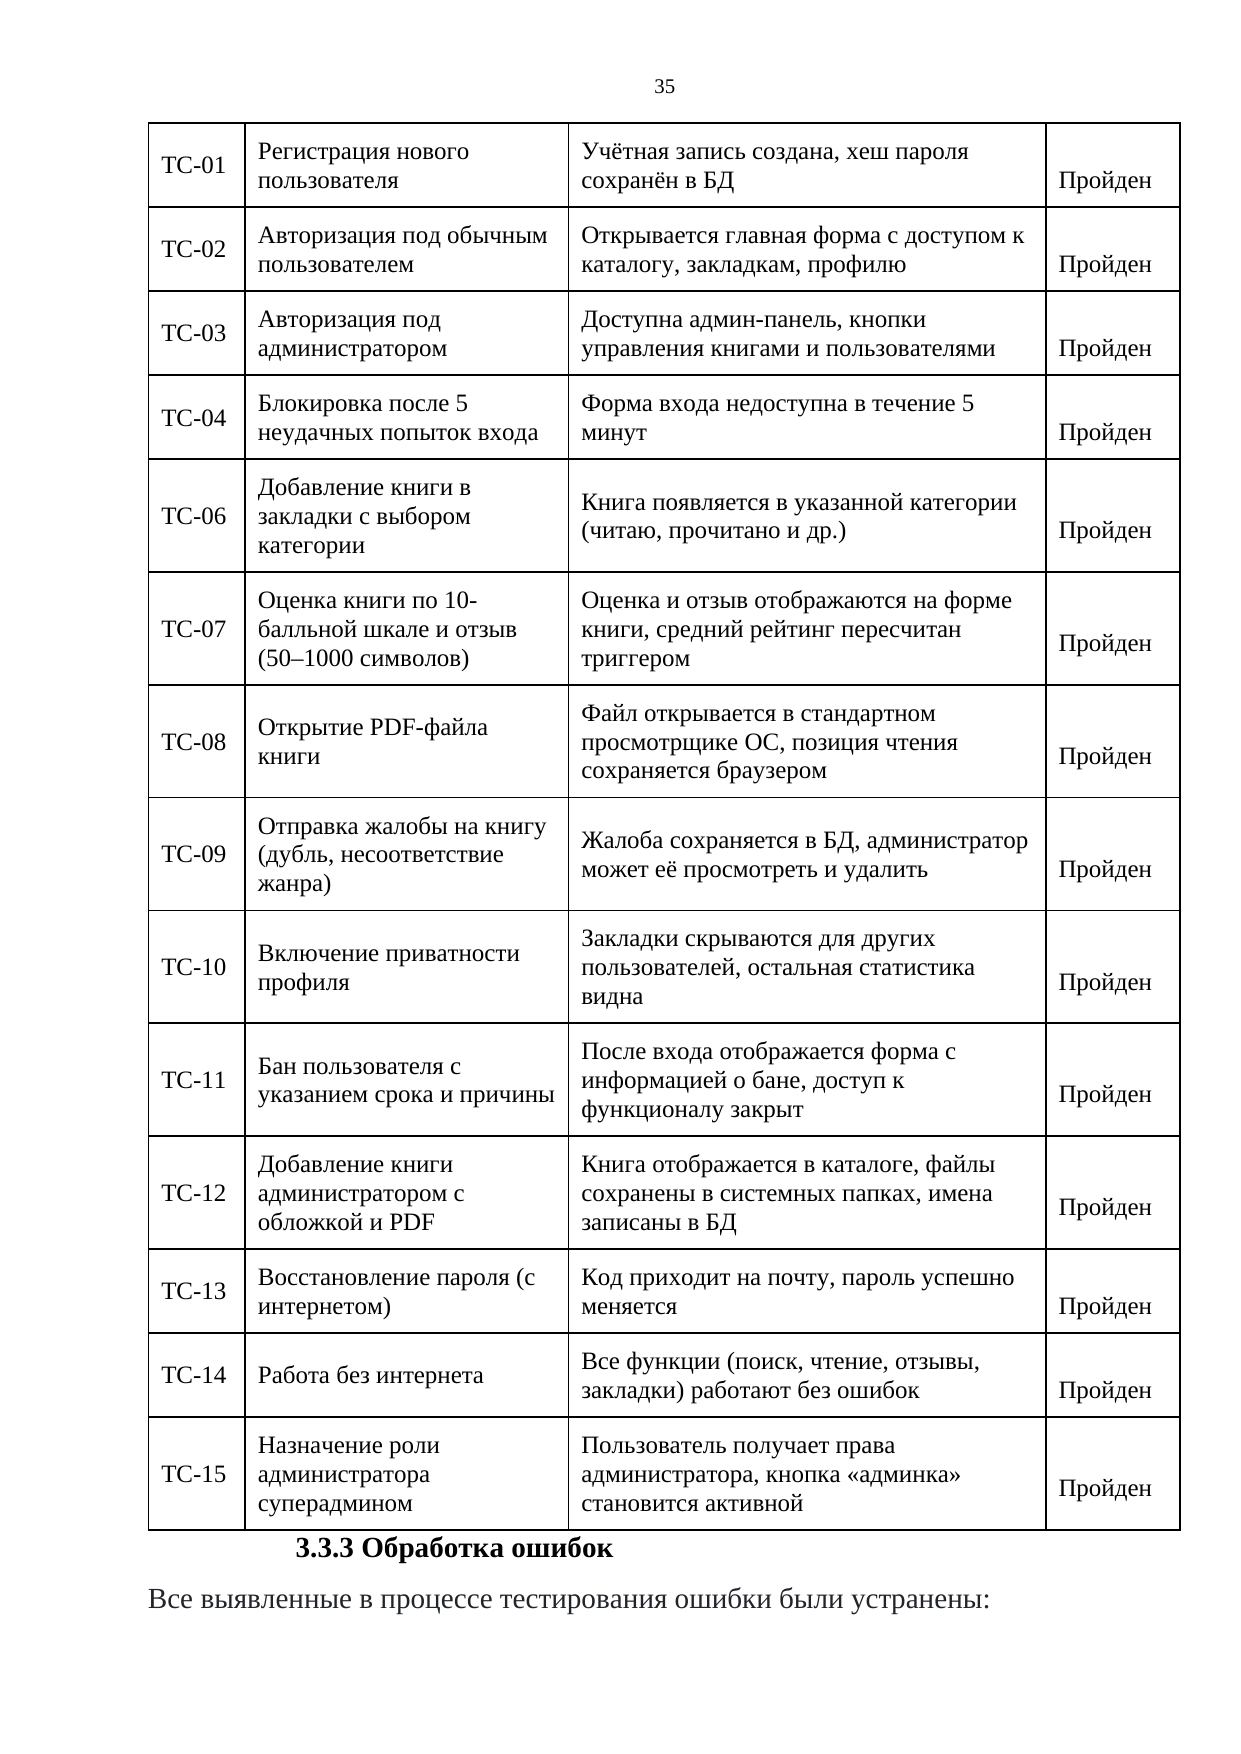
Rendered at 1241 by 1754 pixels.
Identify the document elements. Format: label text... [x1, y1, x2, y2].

table_cell TC-08 [149, 686, 244, 797]
table_cell Открывается главная форма с доступом к каталогу, закладкам, профилю [569, 208, 1045, 290]
table_cell Авторизация под администратором [246, 292, 568, 374]
table_cell Книга отображается в каталоге, файлы сохранены в системных папках, имена записаны в БД [569, 1137, 1045, 1248]
table_cell Отправка жалобы на книгу (дубль, несоответствие жанра) [246, 798, 568, 909]
table_cell Учётная запись создана, хеш пароля сохранён в БД [569, 124, 1045, 206]
table_cell Оценка книги по 10-балльной шкале и отзыв (50–1000 символов) [246, 573, 568, 684]
table_cell Включение приватности профиля [246, 911, 568, 1022]
table_cell TC-04 [149, 376, 244, 458]
table_cell ✅ Пройден [1047, 460, 1179, 571]
table_cell Файл открывается в стандартном просмотрщике ОС, позиция чтения сохраняется браузером [569, 686, 1045, 797]
table_cell Доступна админ-панель, кнопки управления книгами и пользователями [569, 292, 1045, 374]
subtitle 3.3.3 Обработка ошибок [295, 1531, 1181, 1564]
table_cell Форма входа недоступна в течение 5 минут [569, 376, 1045, 458]
table_cell Оценка и отзыв отображаются на форме книги, средний рейтинг пересчитан триггером [569, 573, 1045, 684]
table_cell ✅ Пройден [1047, 1334, 1179, 1416]
table_cell TC-07 [149, 573, 244, 684]
table_cell Закладки скрываются для других пользователей, остальная статистика видна [569, 911, 1045, 1022]
table_cell TC-11 [149, 1024, 244, 1135]
table_cell TC-09 [149, 798, 244, 909]
table_cell TC-02 [149, 208, 244, 290]
table_cell ✅ Пройден [1047, 686, 1179, 797]
table_cell Пользователь получает права администратора, кнопка «админка» становится активной [569, 1418, 1045, 1529]
table_cell TC-03 [149, 292, 244, 374]
table_cell Добавление книги администратором с обложкой и PDF [246, 1137, 568, 1248]
table_cell Восстановление пароля (с интернетом) [246, 1250, 568, 1332]
table_cell После входа отображается форма с информацией о бане, доступ к функционалу закрыт [569, 1024, 1045, 1135]
table_cell Добавление книги в закладки с выбором категории [246, 460, 568, 571]
table_cell ✅ Пройден [1047, 1250, 1179, 1332]
table_cell Назначение роли администратора суперадмином [246, 1418, 568, 1529]
table_cell ✅ Пройден [1047, 798, 1179, 909]
table_cell ✅ Пройден [1047, 376, 1179, 458]
table_cell ✅ Пройден [1047, 292, 1179, 374]
table_cell ✅ Пройден [1047, 124, 1179, 206]
table_cell ✅ Пройден [1047, 911, 1179, 1022]
table_cell Книга появляется в указанной категории (читаю, прочитано и др.) [569, 460, 1045, 571]
table_cell TC-13 [149, 1250, 244, 1332]
text Все выявленные в процессе тестирования ошибки были устранены: [148, 1581, 1181, 1614]
table_cell TC-10 [149, 911, 244, 1022]
table_cell TC-15 [149, 1418, 244, 1529]
table_cell ✅ Пройден [1047, 1418, 1179, 1529]
table_cell ✅ Пройден [1047, 1137, 1179, 1248]
table_cell ✅ Пройден [1047, 1024, 1179, 1135]
table_cell Авторизация под обычным пользователем [246, 208, 568, 290]
table_cell Все функции (поиск, чтение, отзывы, закладки) работают без ошибок [569, 1334, 1045, 1416]
table_cell Блокировка после 5 неудачных попыток входа [246, 376, 568, 458]
table_cell ✅ Пройден [1047, 208, 1179, 290]
table_cell ✅ Пройден [1047, 573, 1179, 684]
table_cell Работа без интернета [246, 1334, 568, 1416]
table_cell TC-14 [149, 1334, 244, 1416]
table_cell Жалоба сохраняется в БД, администратор может её просмотреть и удалить [569, 798, 1045, 909]
table_cell Код приходит на почту, пароль успешно меняется [569, 1250, 1045, 1332]
table_cell TC-01 [149, 124, 244, 206]
table_cell Открытие PDF-файла книги [246, 686, 568, 797]
table_cell Бан пользователя с указанием срока и причины [246, 1024, 568, 1135]
table_cell TC-06 [149, 460, 244, 571]
table_cell Регистрация нового пользователя [246, 124, 568, 206]
table_cell TC-12 [149, 1137, 244, 1248]
